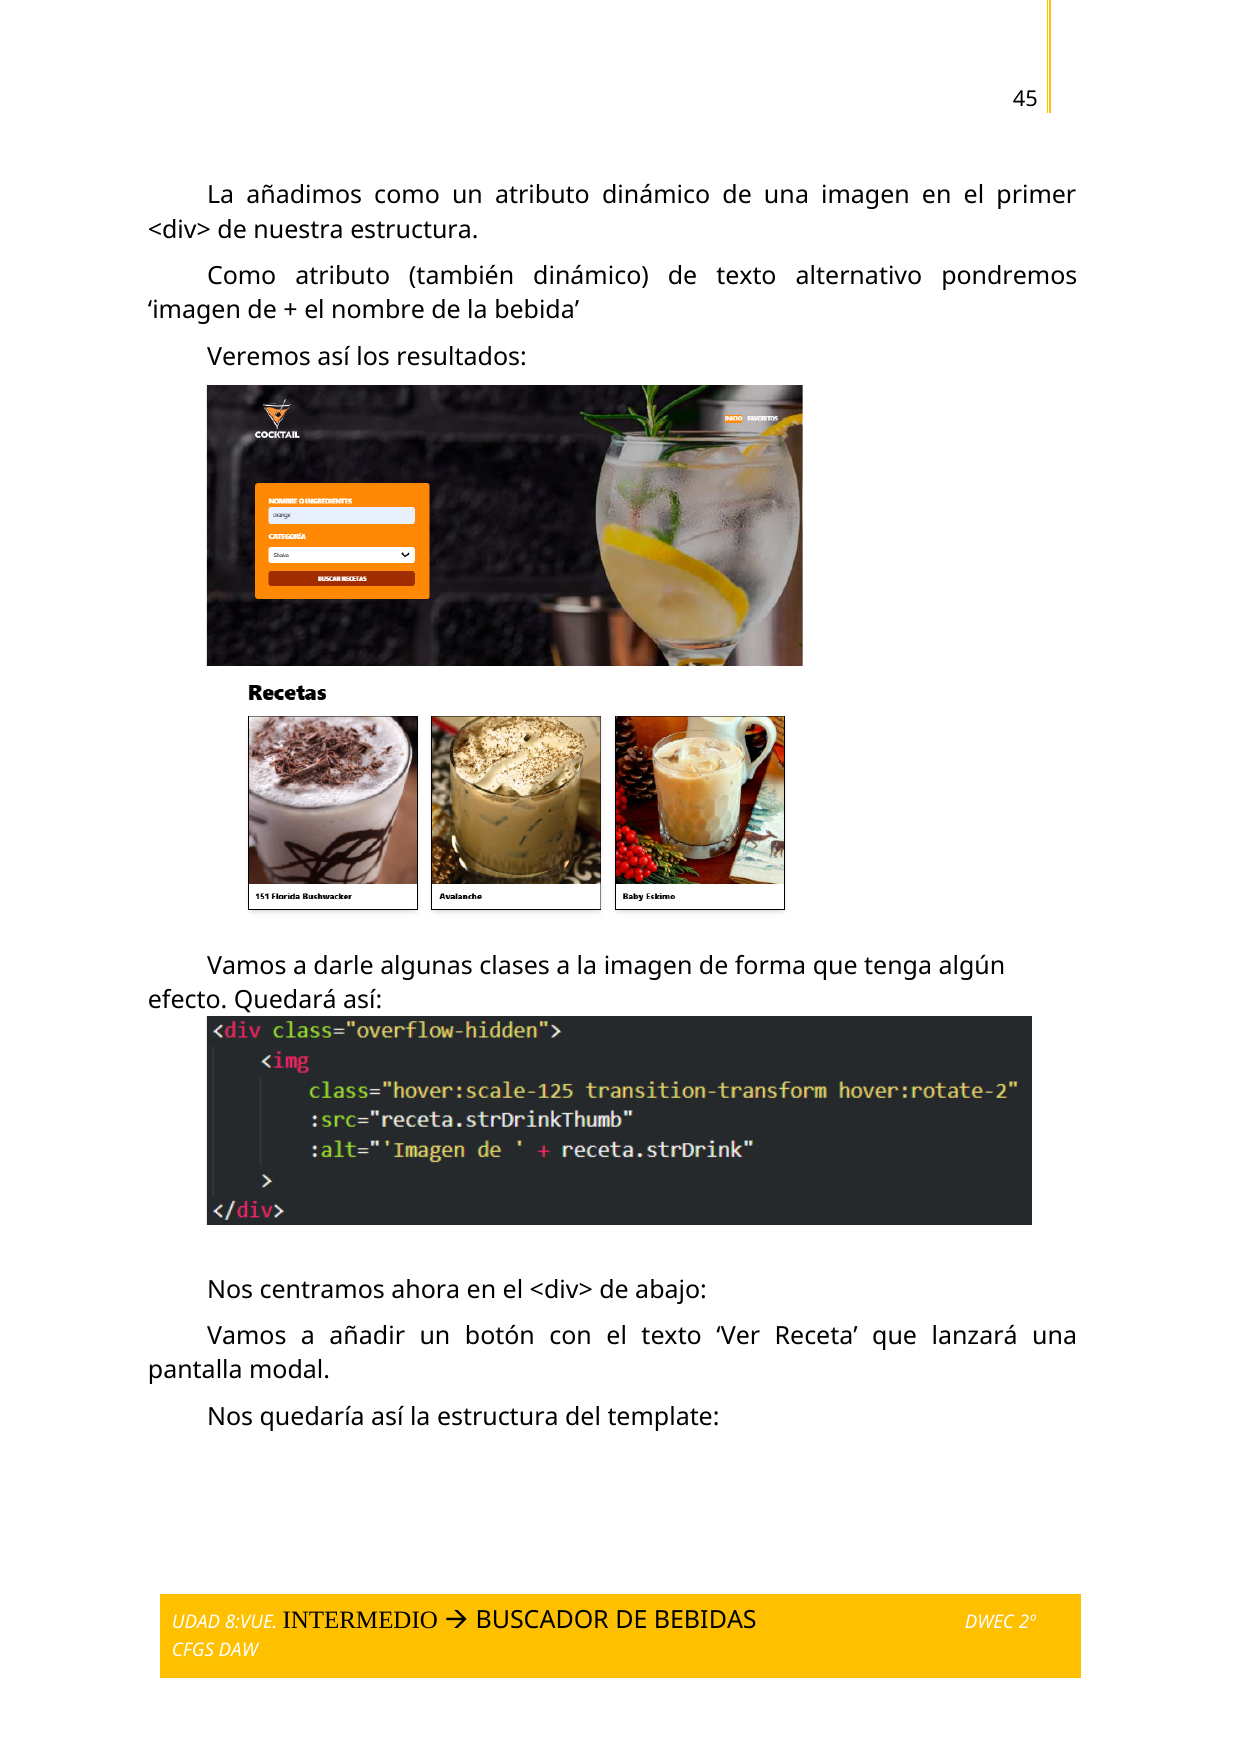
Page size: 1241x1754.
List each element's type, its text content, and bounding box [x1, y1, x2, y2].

text Nos quedaría así la estructura del template: [148, 1398, 1078, 1432]
text Veremos así los resultados: [148, 338, 1078, 372]
text Vamos a darle algunas clases a la imagen de forma que tenga algún efecto. Quedará así: [148, 948, 1078, 1016]
text La añadimos como un atributo dinámico de una imagen en el primer <div> de nuestra estructura. [148, 177, 1078, 245]
text Como atributo (también dinámico) de texto alternativo pondremos ‘imagen de + el nombre de la bebida’ [148, 258, 1078, 326]
picture [206, 385, 803, 919]
text Vamos a añadir un botón con el texto ‘Ver Receta’ que lanzará una pantalla modal. [148, 1318, 1078, 1386]
text Nos centramos ahora en el <div> de abajo: [148, 1271, 1078, 1305]
picture [206, 1016, 1032, 1225]
